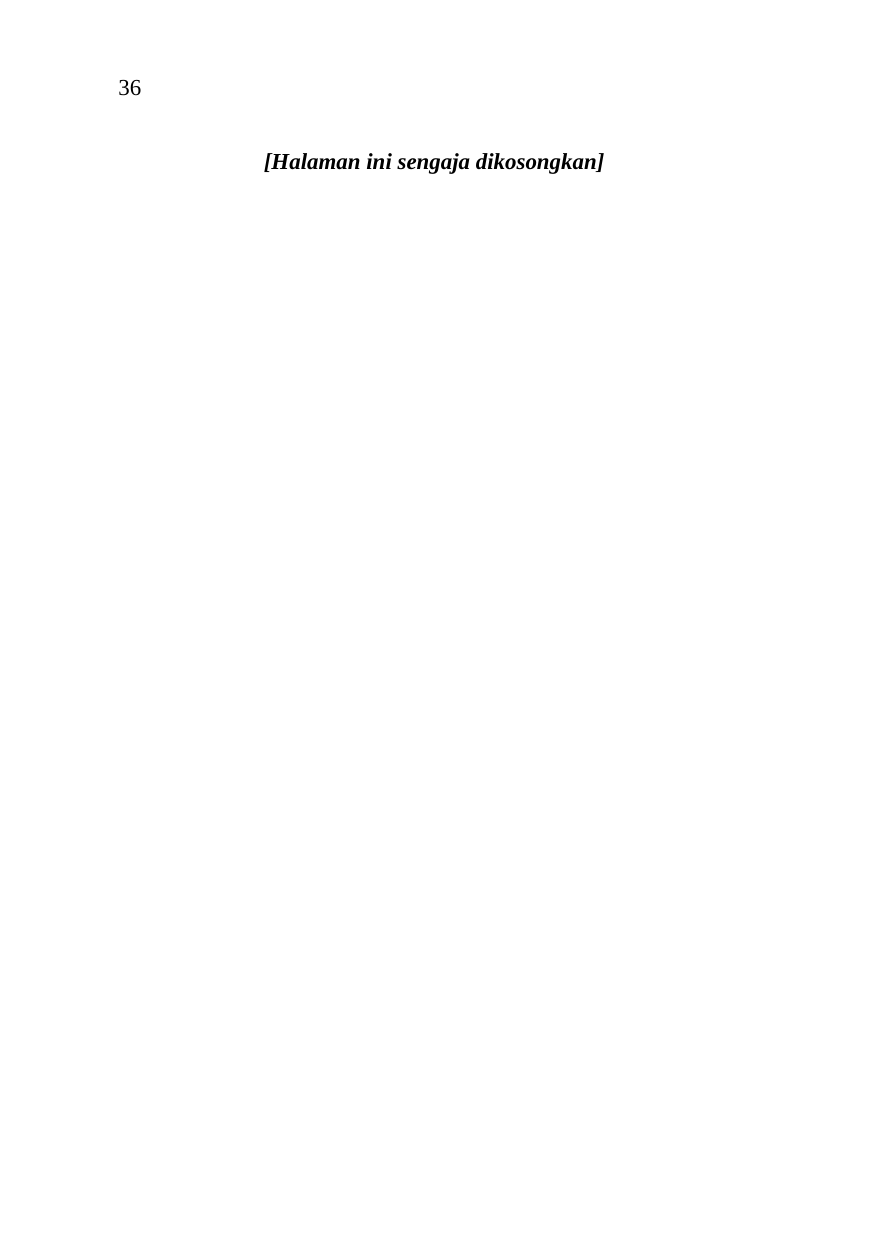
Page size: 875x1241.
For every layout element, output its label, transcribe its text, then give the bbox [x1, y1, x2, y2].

text [Halaman ini sengaja dikosongkan] [118, 148, 752, 174]
